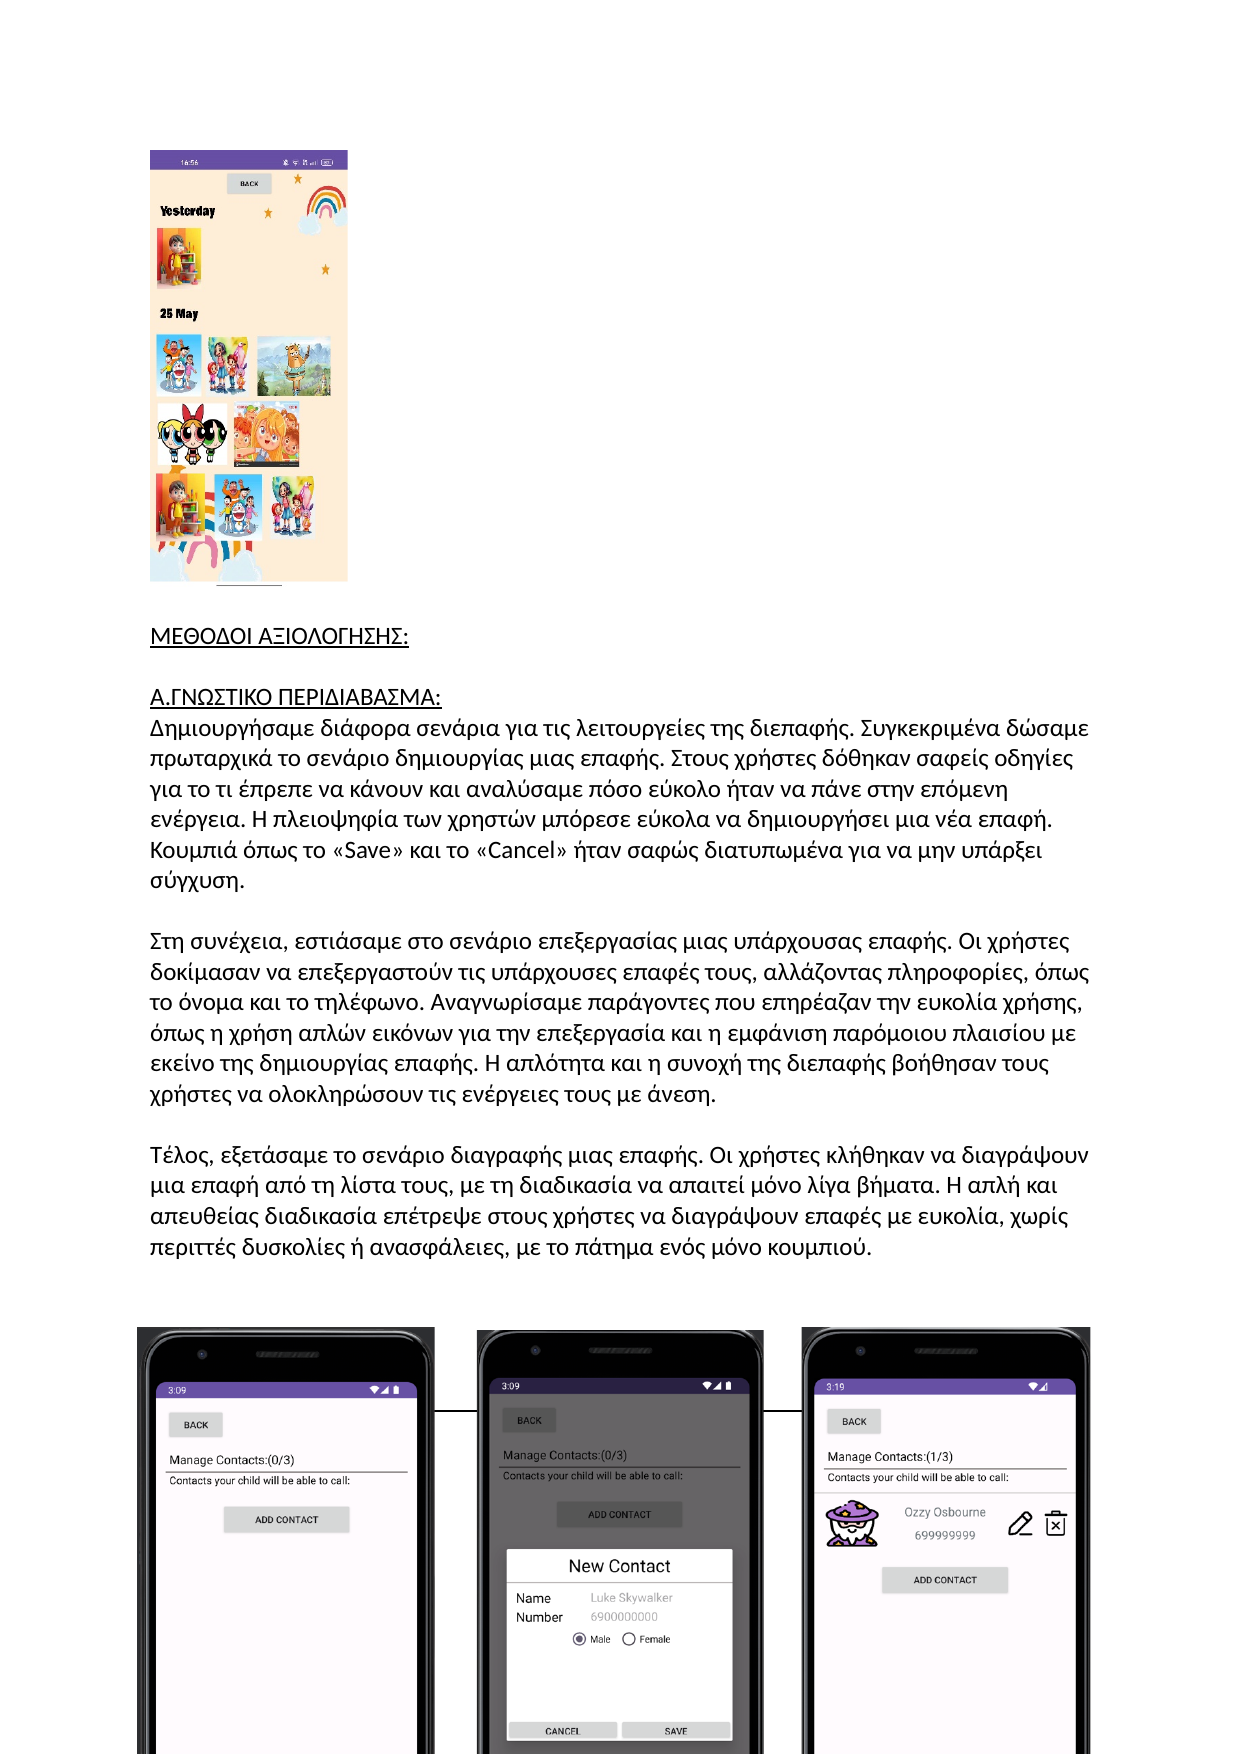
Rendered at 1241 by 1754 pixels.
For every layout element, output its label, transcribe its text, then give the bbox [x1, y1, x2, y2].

picture [476, 1330, 764, 1754]
text Τέλος, εξετάσαμε το σενάριο διαγραφής μιας επαφής. Οι χρήστες κλήθηκαν να διαγράψουν μια επαφή από τη λίστα τους, με τη διαδικασία να απαιτεί μόνο λίγα βήματα. Η απλή και απευθείας διαδικασία επέτρεψε στους χρήστες να διαγράψουν επαφές με ευκολία, χωρίς περιττές δυσκολίες ή ανασφάλειες, με το πάτημα ενός μόνο κουμπιού. [150, 1139, 1090, 1261]
text Στη συνέχεια, εστιάσαμε στο σενάριο επεξεργασίας μιας υπάρχουσας επαφής. Οι χρήστες δοκίμασαν να επεξεργαστούν τις υπάρχουσες επαφές τους, αλλάζοντας πληροφορίες, όπως το όνομα και το τηλέφωνο. Αναγνωρίσαμε παράγοντες που επηρέαζαν την ευκολία χρήσης, όπως η χρήση απλών εικόνων για την επεξεργασία και η εμφάνιση παρόμοιου πλαισίου με εκείνο της δημιουργίας επαφής. Η απλότητα και η συνοχή της διεπαφής βοήθησαν τους χρήστες να ολοκληρώσουν τις ενέργειες τους με άνεση. [150, 925, 1090, 1108]
picture [137, 1327, 435, 1754]
text Α.ΓΝΩΣΤΙΚΟ ΠΕΡΙΔΙΑΒΑΣΜΑ: [150, 681, 1090, 712]
picture [801, 1327, 1091, 1754]
text Δημιουργήσαμε διάφορα σενάρια για τις λειτουργείες της διεπαφής. Συγκεκριμένα δώσαμε πρωταρχικά το σενάριο δημιουργίας μιας επαφής. Στους χρήστες δόθηκαν σαφείς οδηγίες για το τι έπρεπε να κάνουν και αναλύσαμε πόσο εύκολο ήταν να πάνε στην επόμενη ενέργεια. Η πλειοψηφία των χρηστών μπόρεσε εύκολα να δημιουργήσει μια νέα επαφή. Κουμπιά όπως το «Save» και το «Cancel» ήταν σαφώς διατυπωμένα για να μην υπάρξει σύγχυση. [150, 712, 1090, 895]
picture [150, 150, 348, 590]
text ΜΕΘΟΔΟΙ ΑΞΙΟΛΟΓΗΣΗΣ: [150, 620, 1090, 651]
